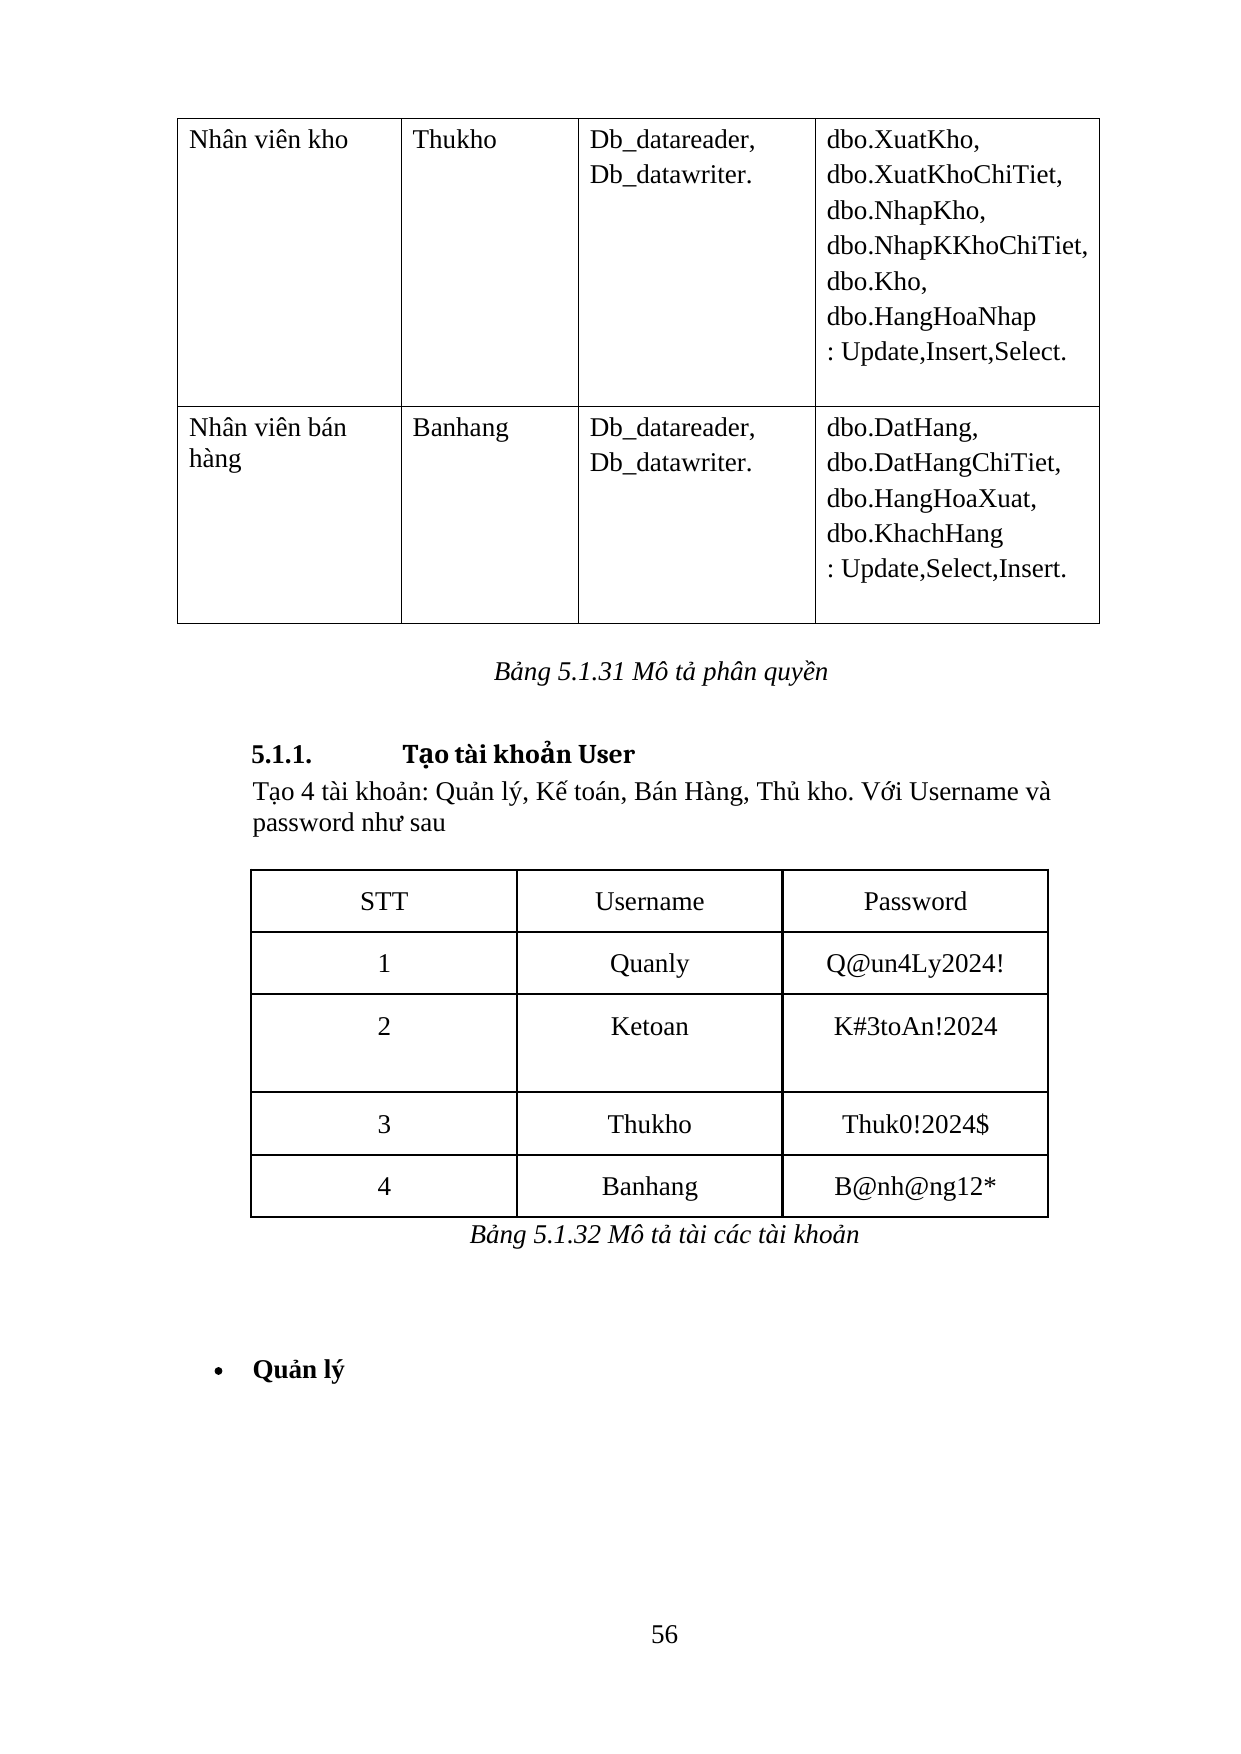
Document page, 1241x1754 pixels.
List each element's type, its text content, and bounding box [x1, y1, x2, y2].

table_cell Nhân viên bán hàng [178, 407, 401, 623]
table_header Password [784, 871, 1047, 931]
table_header Username [518, 871, 781, 931]
table_cell Ketoan [518, 995, 781, 1091]
table_cell 4 [252, 1156, 516, 1216]
table_header STT [252, 871, 516, 931]
table_cell Nhân viên kho [178, 119, 401, 406]
subtitle Tạo tài khoản User [177, 738, 1152, 770]
table_cell 2 [252, 995, 516, 1091]
table_cell Banhang [518, 1156, 781, 1216]
table_cell 3 [252, 1093, 516, 1153]
table_cell Thukho [402, 119, 578, 406]
table_cell K#3toAn!2024 [784, 995, 1047, 1091]
table_cell Thukho [518, 1093, 781, 1153]
table_cell Quanly [518, 933, 781, 993]
table_cell Q@un4Ly2024! [784, 933, 1047, 993]
table_cell Thuk0!2024$ [784, 1093, 1047, 1153]
text Tạo 4 tài khoản: Quản lý, Kế toán, Bán Hàng, Thủ kho. Với Username và password như sau [252, 775, 1152, 837]
table_cell B@nh@ng12* [784, 1156, 1047, 1216]
table_cell 1 [252, 933, 516, 993]
table_cell dbo.XuatKho, dbo.XuatKhoChiTiet, dbo.NhapKho, dbo.NhapKKhoChiTiet, dbo.Kho, dbo.HangHoaNhap : Update,Insert,Select. [816, 119, 1099, 406]
table_cell Db_datareader, Db_datawriter. [579, 407, 815, 623]
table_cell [579, 119, 815, 406]
table_cell Banhang [402, 407, 578, 623]
list Quản lý [215, 1353, 1152, 1384]
table_cell dbo.DatHang, dbo.DatHangChiTiet, dbo.HangHoaXuat, dbo.KhachHang : Update,Select,Insert. [816, 407, 1099, 623]
